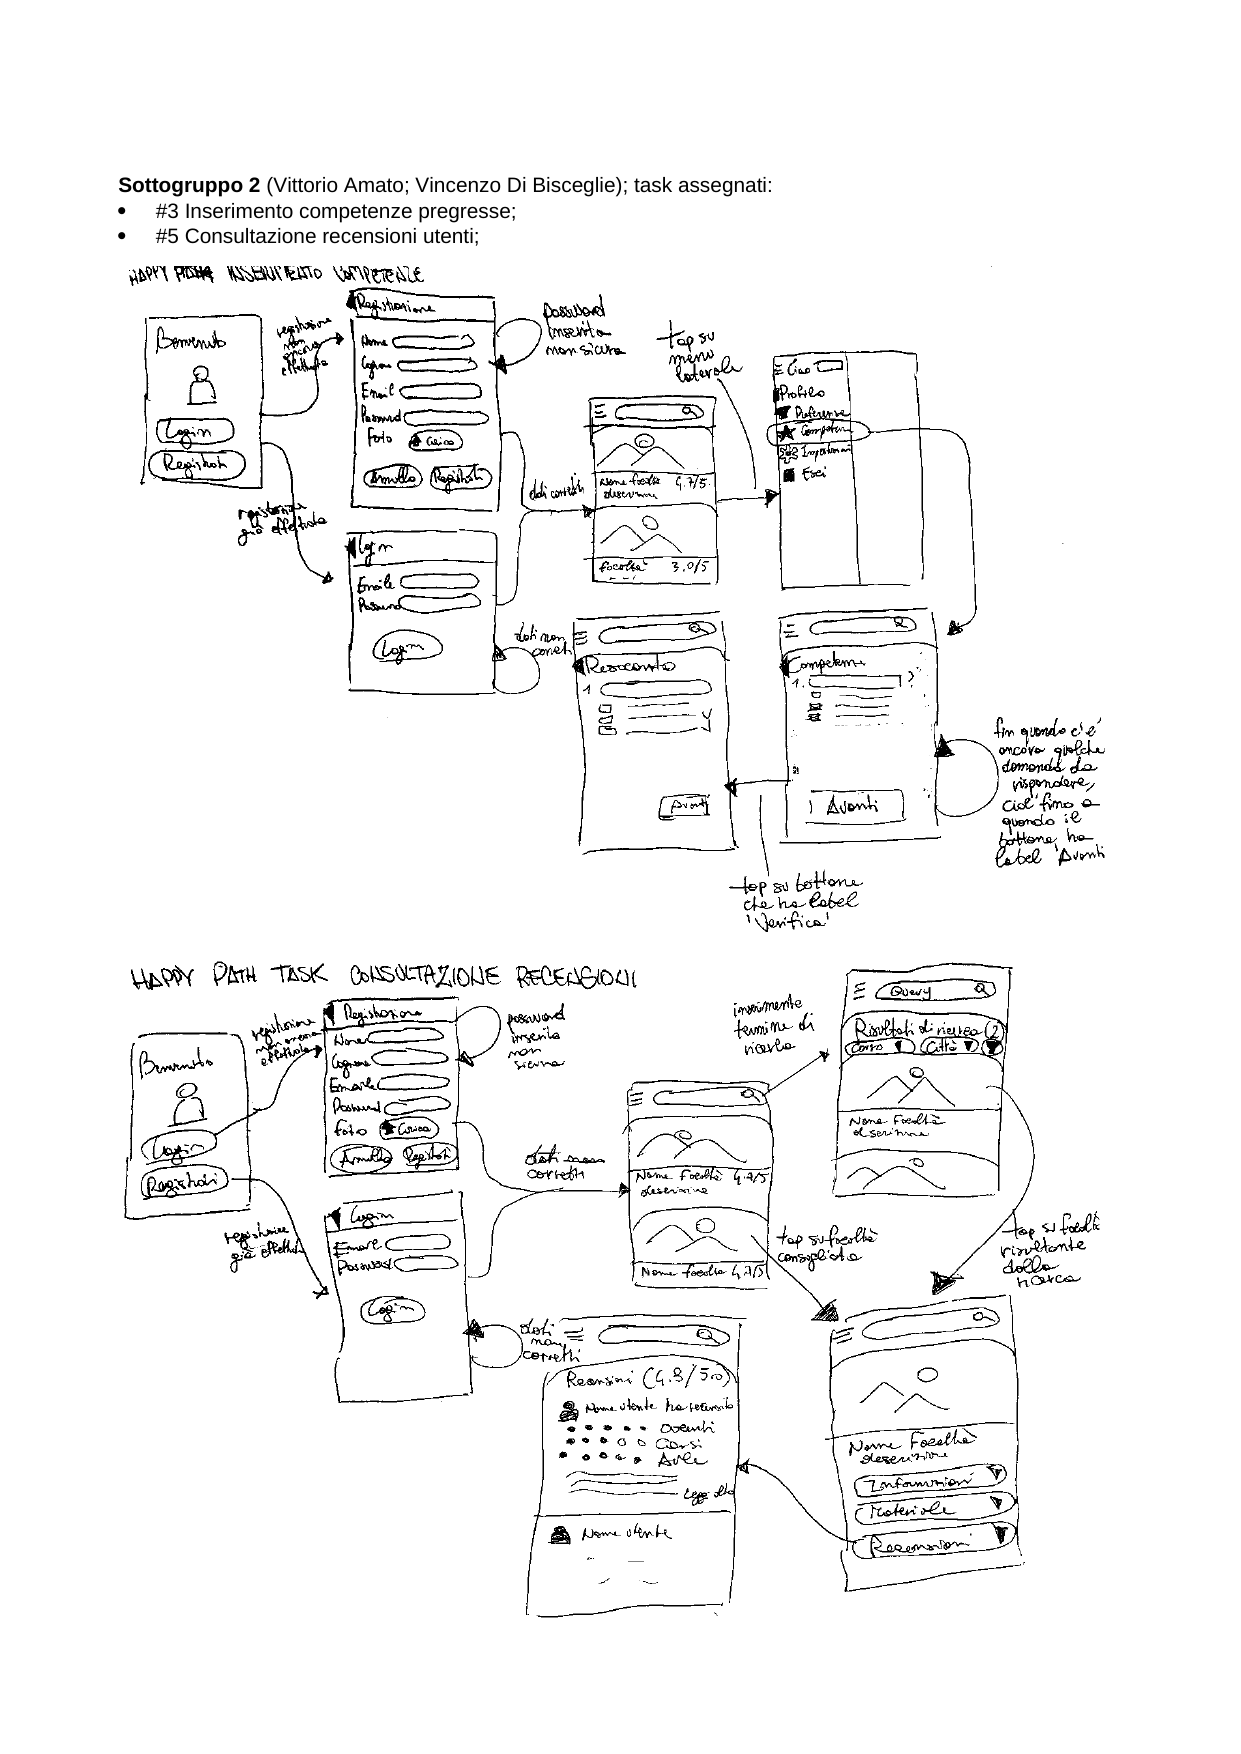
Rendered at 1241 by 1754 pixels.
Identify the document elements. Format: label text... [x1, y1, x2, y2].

text Sottogruppo 2 (Vittorio Amato; Vincenzo Di Bisceglie); task assegnati: [118, 173, 1122, 197]
list #3 Inserimento competenze pregresse; [118, 198, 1122, 222]
list #5 Consultazione recensioni utenti; [118, 224, 1122, 248]
